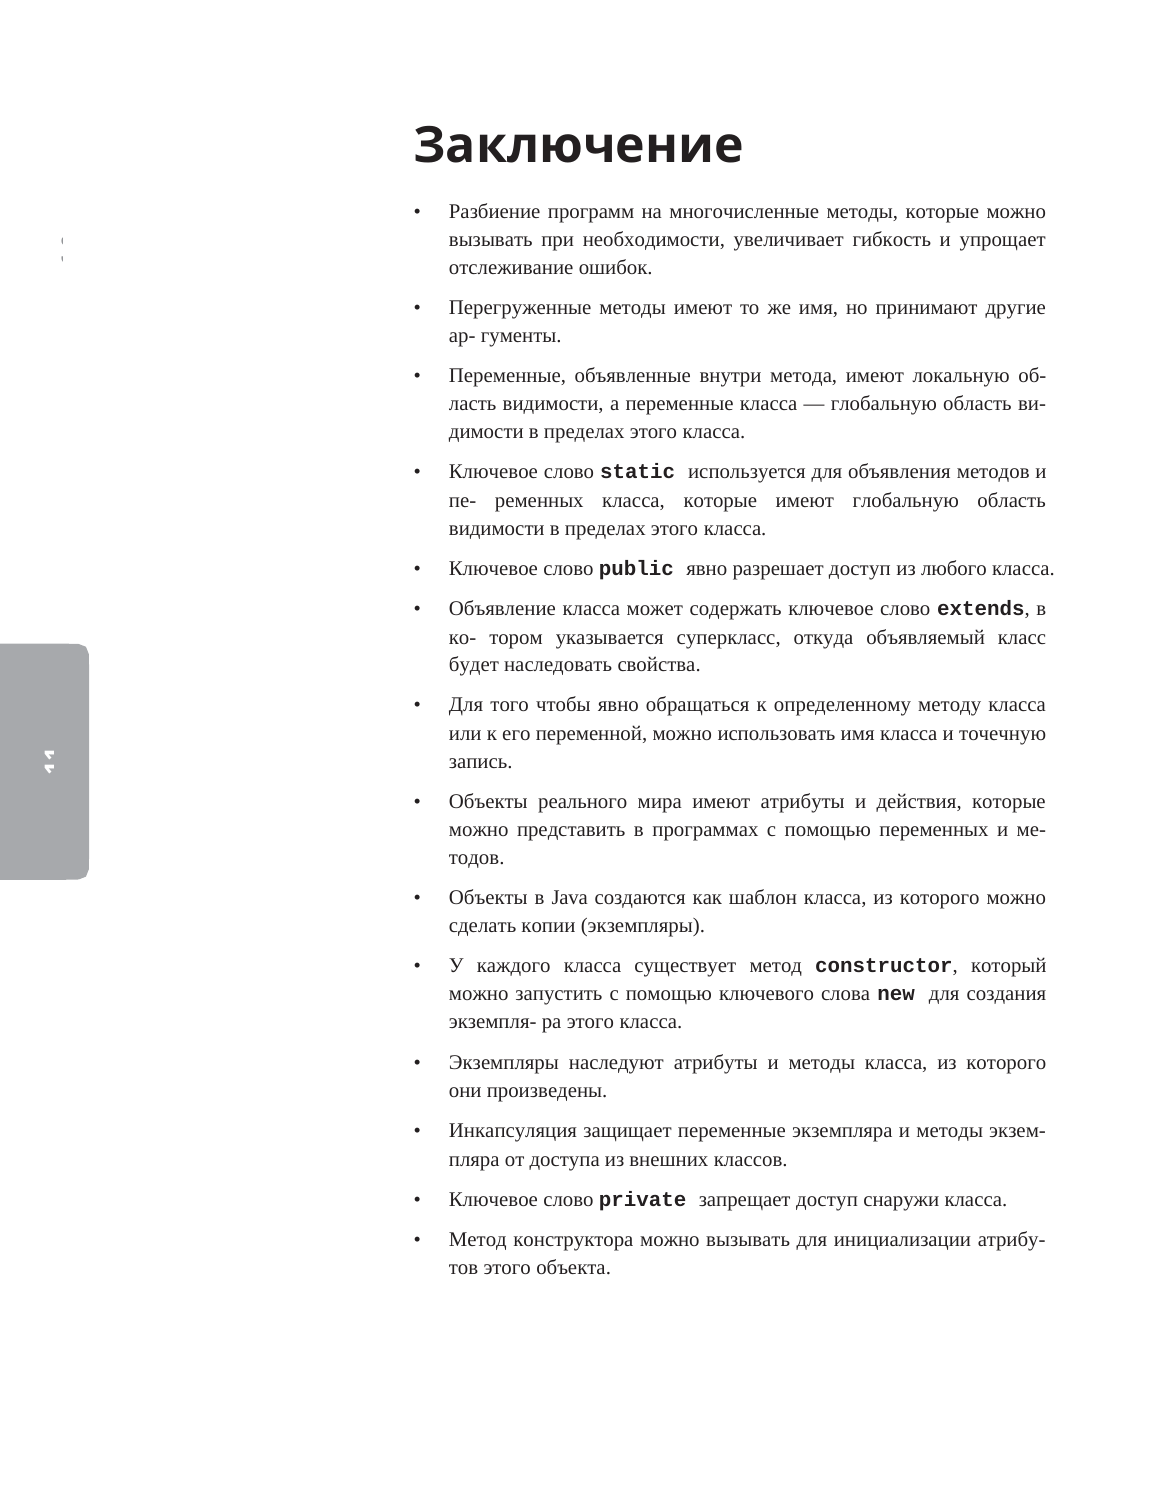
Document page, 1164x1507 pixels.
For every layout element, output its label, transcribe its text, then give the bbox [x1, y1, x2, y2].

list Переменные, объявленные внутри метода, имеют локальную об- ласть видимости, а переменные класса — глобальную область ви- димости в пределах этого класса. [413, 363, 1047, 443]
list Ключевое слово static используется для объявления методов и пе- ременных класса, которые имеют глобальную область видимости в пределах этого класса. [413, 459, 1046, 539]
list Ключевое слово private запрещает доступ снаружи класса. [413, 1187, 1163, 1212]
list У каждого класса существует метод constructor, который можно запустить с помощью ключевого слова new для создания экземпля- ра этого класса. [413, 953, 1046, 1033]
list Метод конструктора можно вызывать для инициализации атрибу- тов этого объекта. [413, 1227, 1046, 1279]
list Экземпляры наследуют атрибуты и методы класса, из которого они произведены. [413, 1050, 1047, 1102]
list Объявление класса может содержать ключевое слово extends, в ко- тором указывается суперкласс, откуда объявляемый класс будет наследовать свойства. [413, 596, 1047, 676]
list Разбиение программ на многочисленные методы, которые можно вызывать при необходимости, увеличивает гибкость и упрощает отслеживание ошибок. [413, 198, 1046, 279]
list Объекты в Java создаются как шаблон класса, из которого можно сделать копии (экземпляры). [413, 885, 1046, 937]
list Для того чтобы явно обращаться к определенному методу класса или к его переменной, можно использовать имя класса и точечную запись. [413, 692, 1047, 773]
text Заключение [413, 109, 1163, 177]
list Инкапсуляция защищает переменные экземпляра и методы экзем- пляра от доступа из внешних классов. [413, 1118, 1046, 1171]
list Объекты реального мира имеют атрибуты и действия, которые можно представить в программах с помощью переменных и ме- тодов. [413, 789, 1047, 869]
list Ключевое слово public явно разрешает доступ из любого класса. [413, 556, 1163, 582]
list Перегруженные методы имеют то же имя, но принимают другие ар- гументы. [413, 295, 1046, 347]
